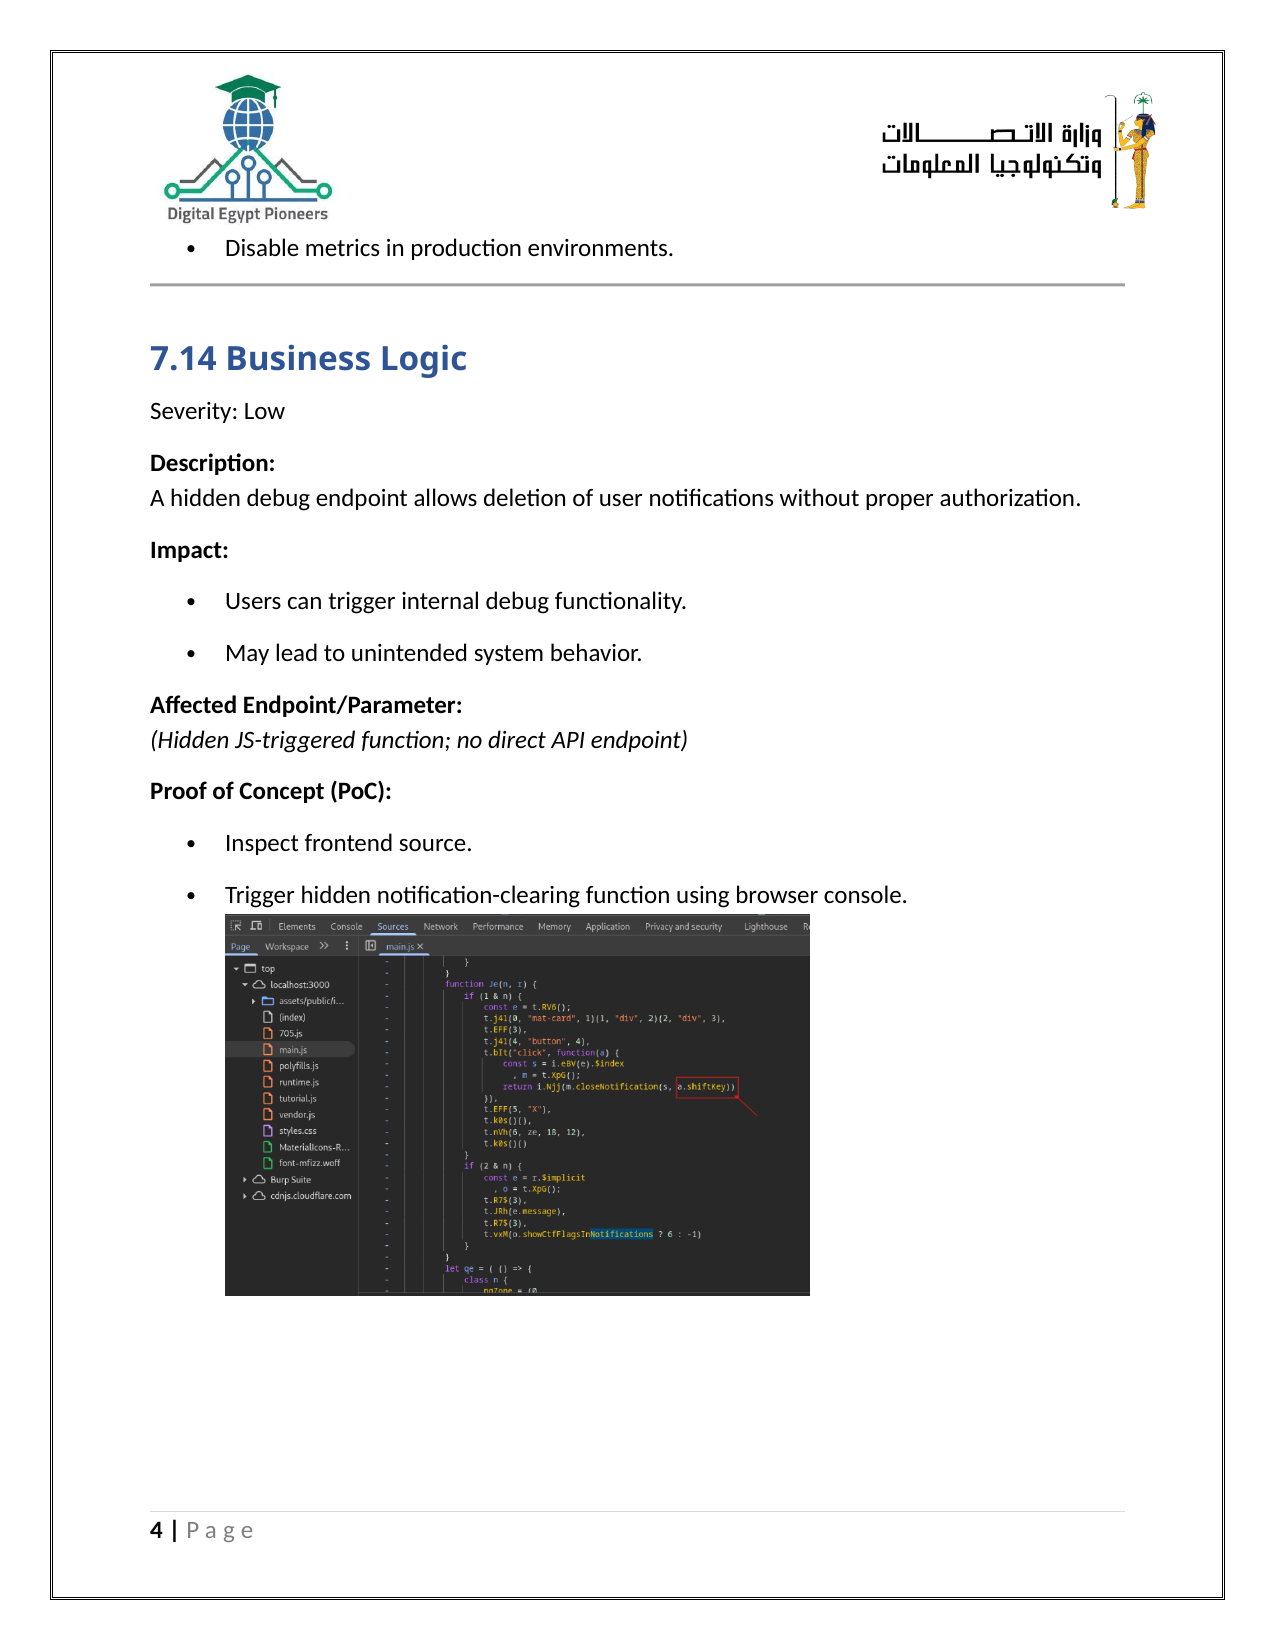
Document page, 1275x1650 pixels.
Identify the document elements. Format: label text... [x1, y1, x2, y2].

text Severity: Low [150, 396, 1125, 426]
list May lead to unintended system behavior. [187, 637, 1125, 668]
text Description: A hidden debug endpoint allows deletion of user notifications without proper authorization. [150, 447, 1125, 513]
list Inspect frontend source. [187, 827, 1125, 858]
list Users can trigger internal debug functionality. [187, 586, 1125, 616]
picture [111, 73, 385, 228]
text Proof of Concept (PoC): [150, 776, 1125, 806]
picture [874, 82, 1156, 218]
text Affected Endpoint/Parameter: (Hidden JS-triggered function; no direct API endpoint) [150, 689, 1125, 754]
subtitle 7.14 Business Logic [150, 335, 1125, 380]
list Disable metrics in production environments. [187, 150, 1125, 262]
text Impact: [150, 534, 1125, 564]
picture [225, 914, 810, 1296]
